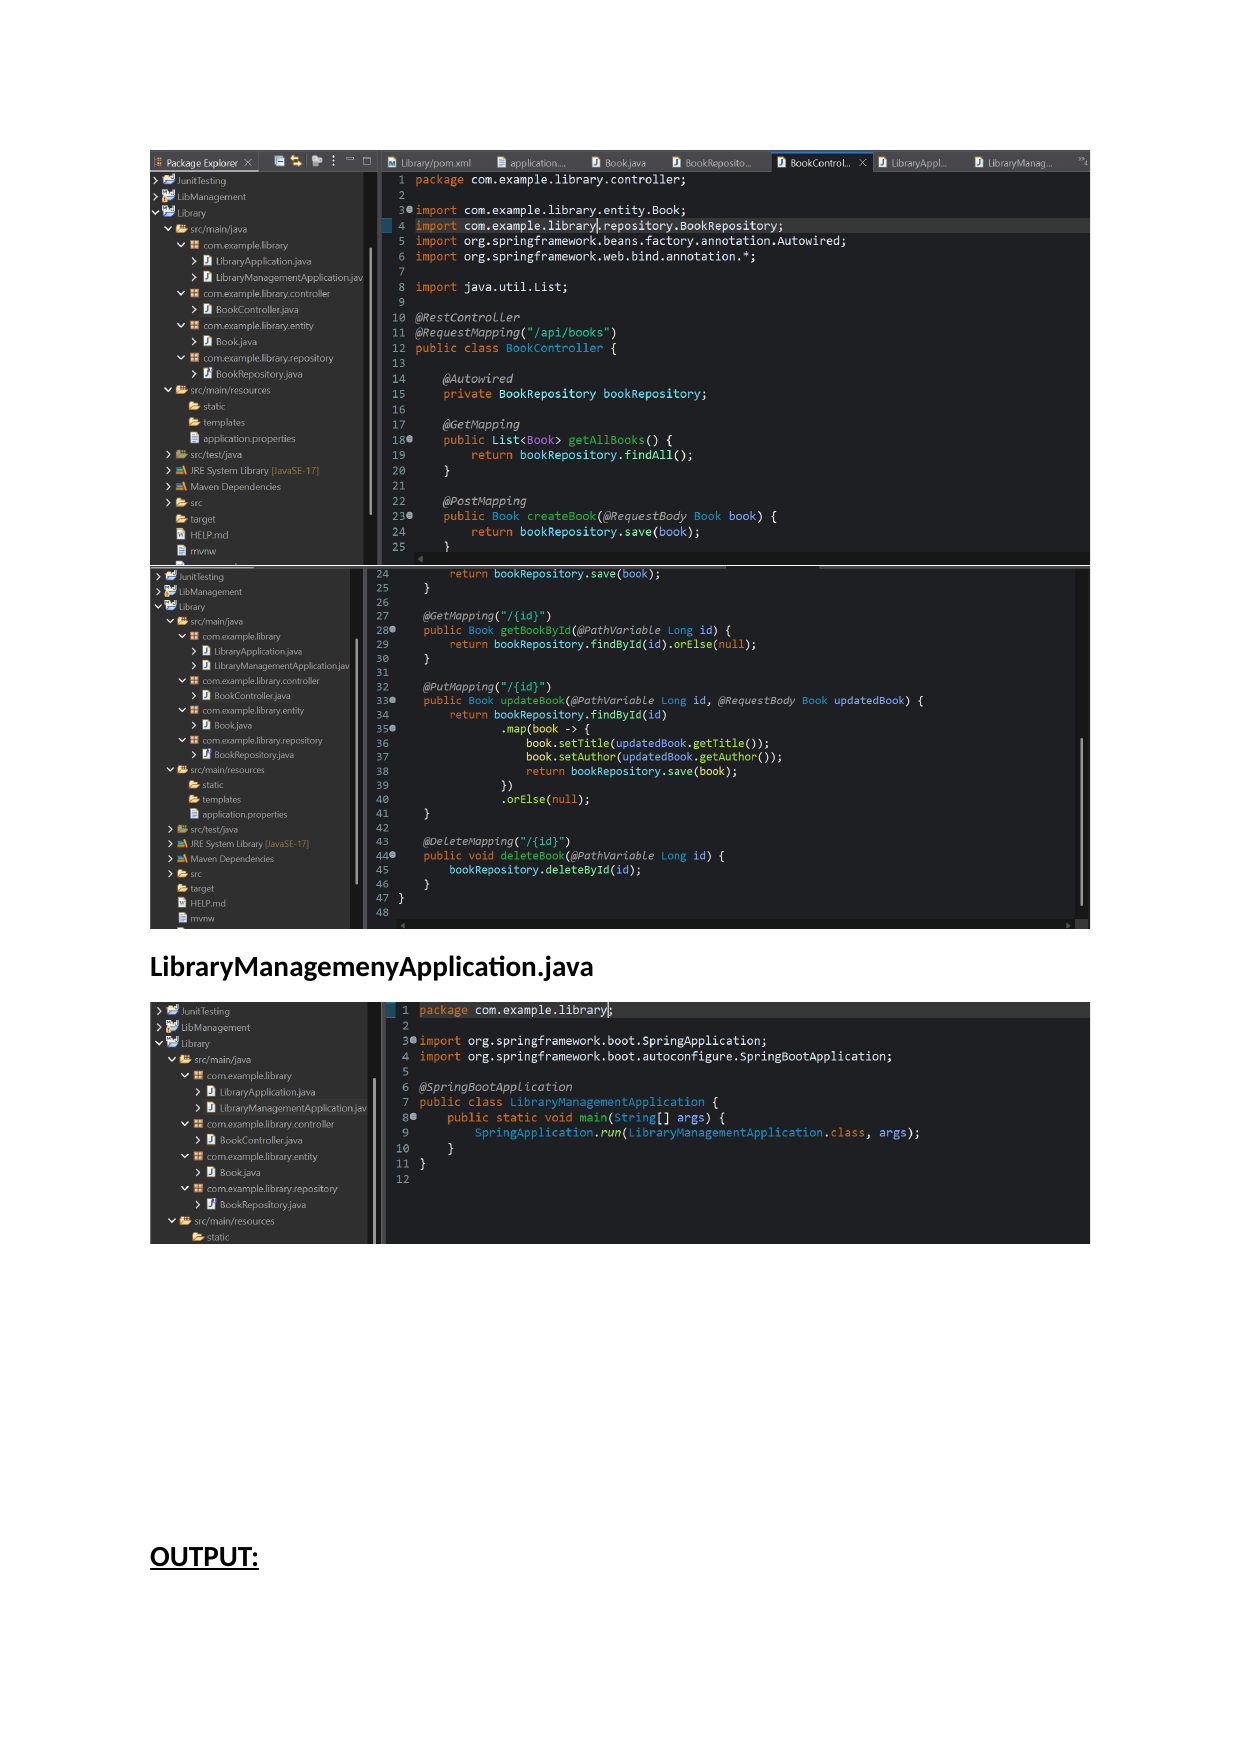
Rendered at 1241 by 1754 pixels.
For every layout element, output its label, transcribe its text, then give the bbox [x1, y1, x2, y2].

picture [150, 1002, 1091, 1244]
text OUTPUT: [150, 1538, 1090, 1574]
text LibraryManagemenyApplication.java [150, 948, 1090, 983]
picture [150, 566, 1091, 929]
picture [150, 150, 1091, 565]
